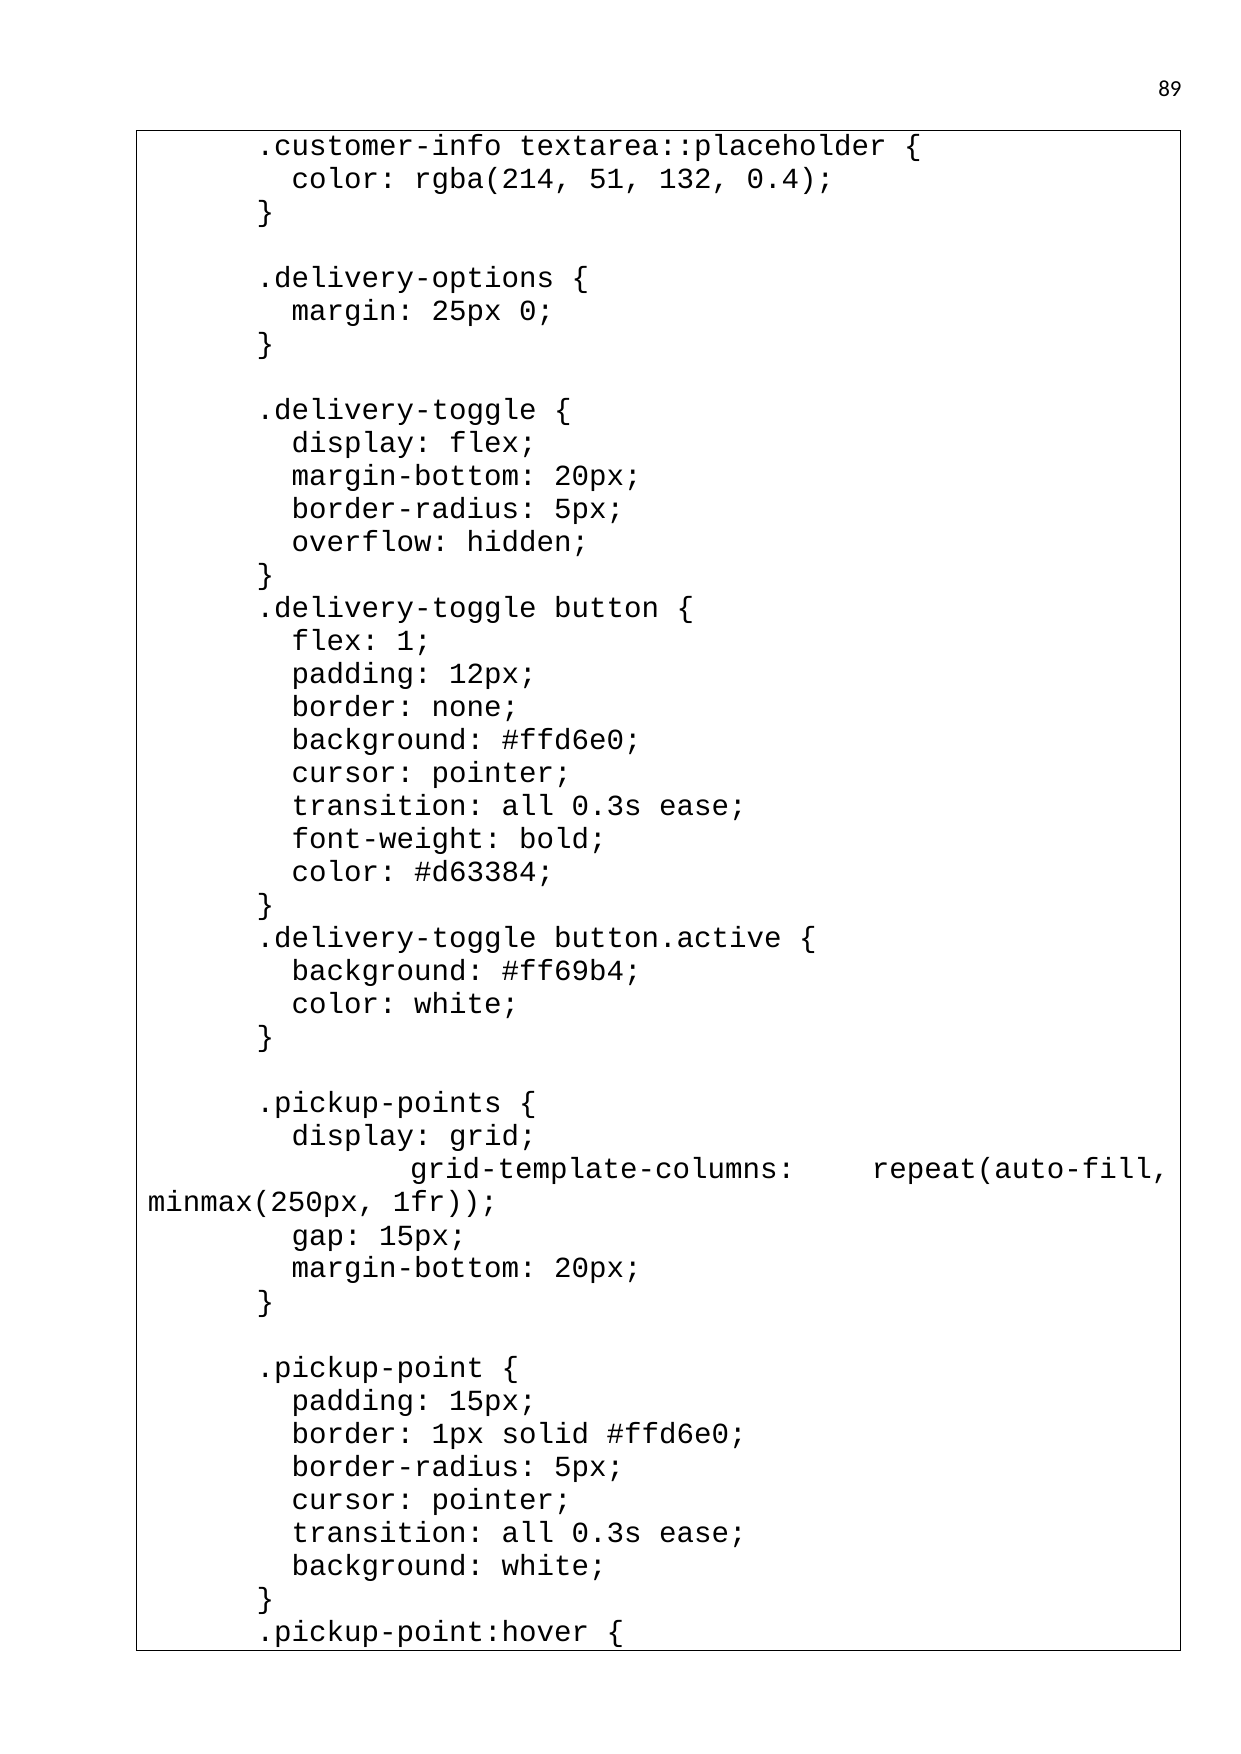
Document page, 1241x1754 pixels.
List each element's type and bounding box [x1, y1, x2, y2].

table_cell [137, 131, 1180, 1650]
